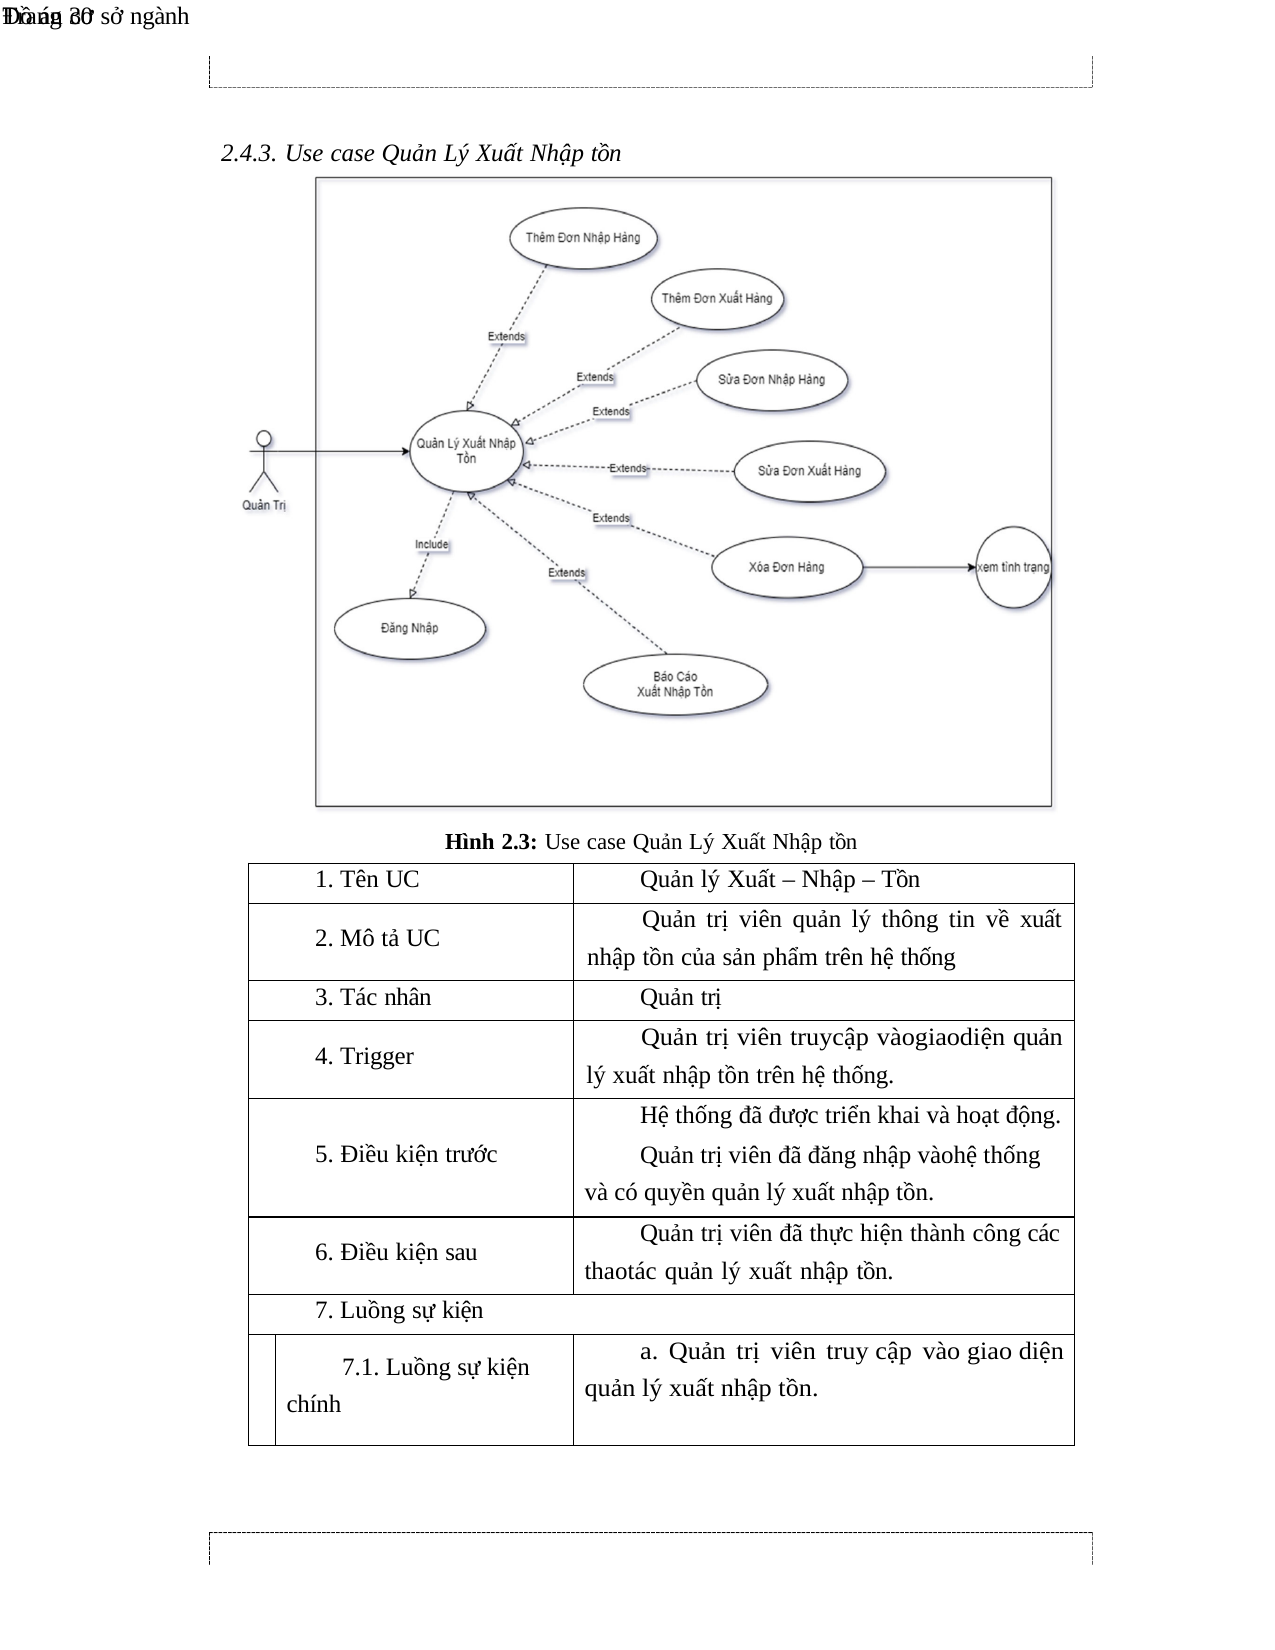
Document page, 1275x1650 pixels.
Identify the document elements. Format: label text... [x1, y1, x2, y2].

picture [209, 55, 1093, 88]
table_cell 7.1. Luồng sự kiện chính [276, 1335, 573, 1445]
table_cell Quản trị viên truycập vàogiaodiện quản lý xuất nhập tồn trên hệ thống. [574, 1021, 1074, 1098]
list Use case Quản Lý Xuất Nhập tồn [221, 138, 1162, 167]
table_cell Hệ thống đã được triển khai và hoạt động. Quản trị viên đã đăng nhập vàohệ thống và có quyền quản lý xuất nhập tồn. [574, 1099, 1074, 1216]
text Hình 2.3: Use case Quản Lý Xuất Nhập tồn [223, 178, 1079, 854]
table_cell 3. Tác nhân [249, 981, 573, 1020]
table_cell 2. Mô tả UC [249, 904, 573, 980]
table_cell 4. Trigger [249, 1021, 573, 1098]
table_header 1. Tên UC [249, 864, 573, 903]
table_cell [249, 1335, 275, 1445]
table_cell Quản trị viên quản lý thông tin về xuất nhập tồn của sản phẩm trên hệ thống [574, 904, 1074, 980]
table_header Quản lý Xuất – Nhập – Tồn [574, 864, 1074, 903]
picture [209, 1532, 1093, 1565]
table_cell a. Quản trị viên truy cập vào giao diện quản lý xuất nhập tồn. [574, 1335, 1074, 1445]
table_cell 5. Điều kiện trước [249, 1099, 573, 1216]
table_cell 6. Điều kiện sau [249, 1218, 573, 1294]
table_cell 7. Luồng sự kiện [249, 1295, 1074, 1334]
table_cell Quản trị viên đã thực hiện thành công các thaotác quản lý xuất nhập tồn. [574, 1218, 1074, 1294]
picture [236, 171, 1062, 178]
table_cell Quản trị [574, 981, 1074, 1020]
